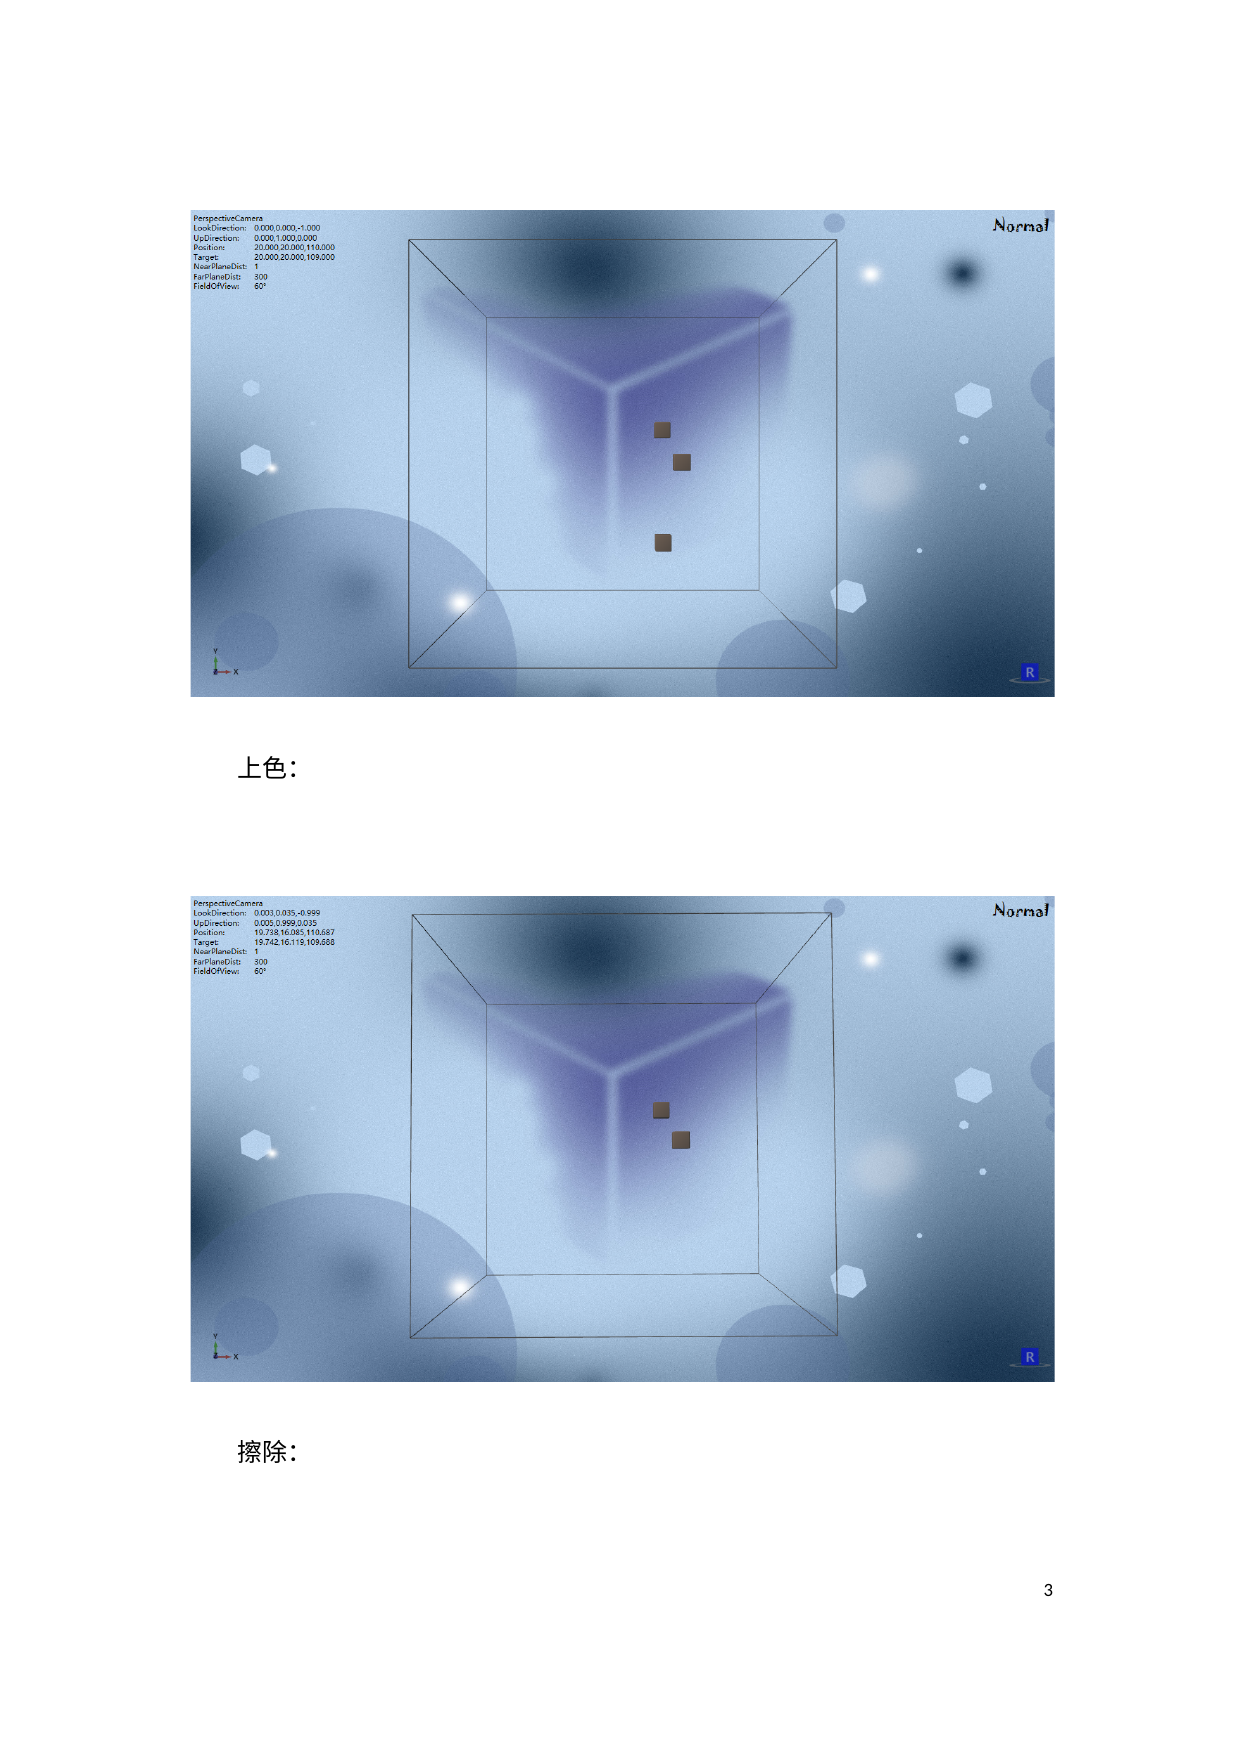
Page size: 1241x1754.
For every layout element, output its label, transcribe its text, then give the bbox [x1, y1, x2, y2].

picture [190, 896, 1055, 1382]
picture [190, 210, 1055, 697]
